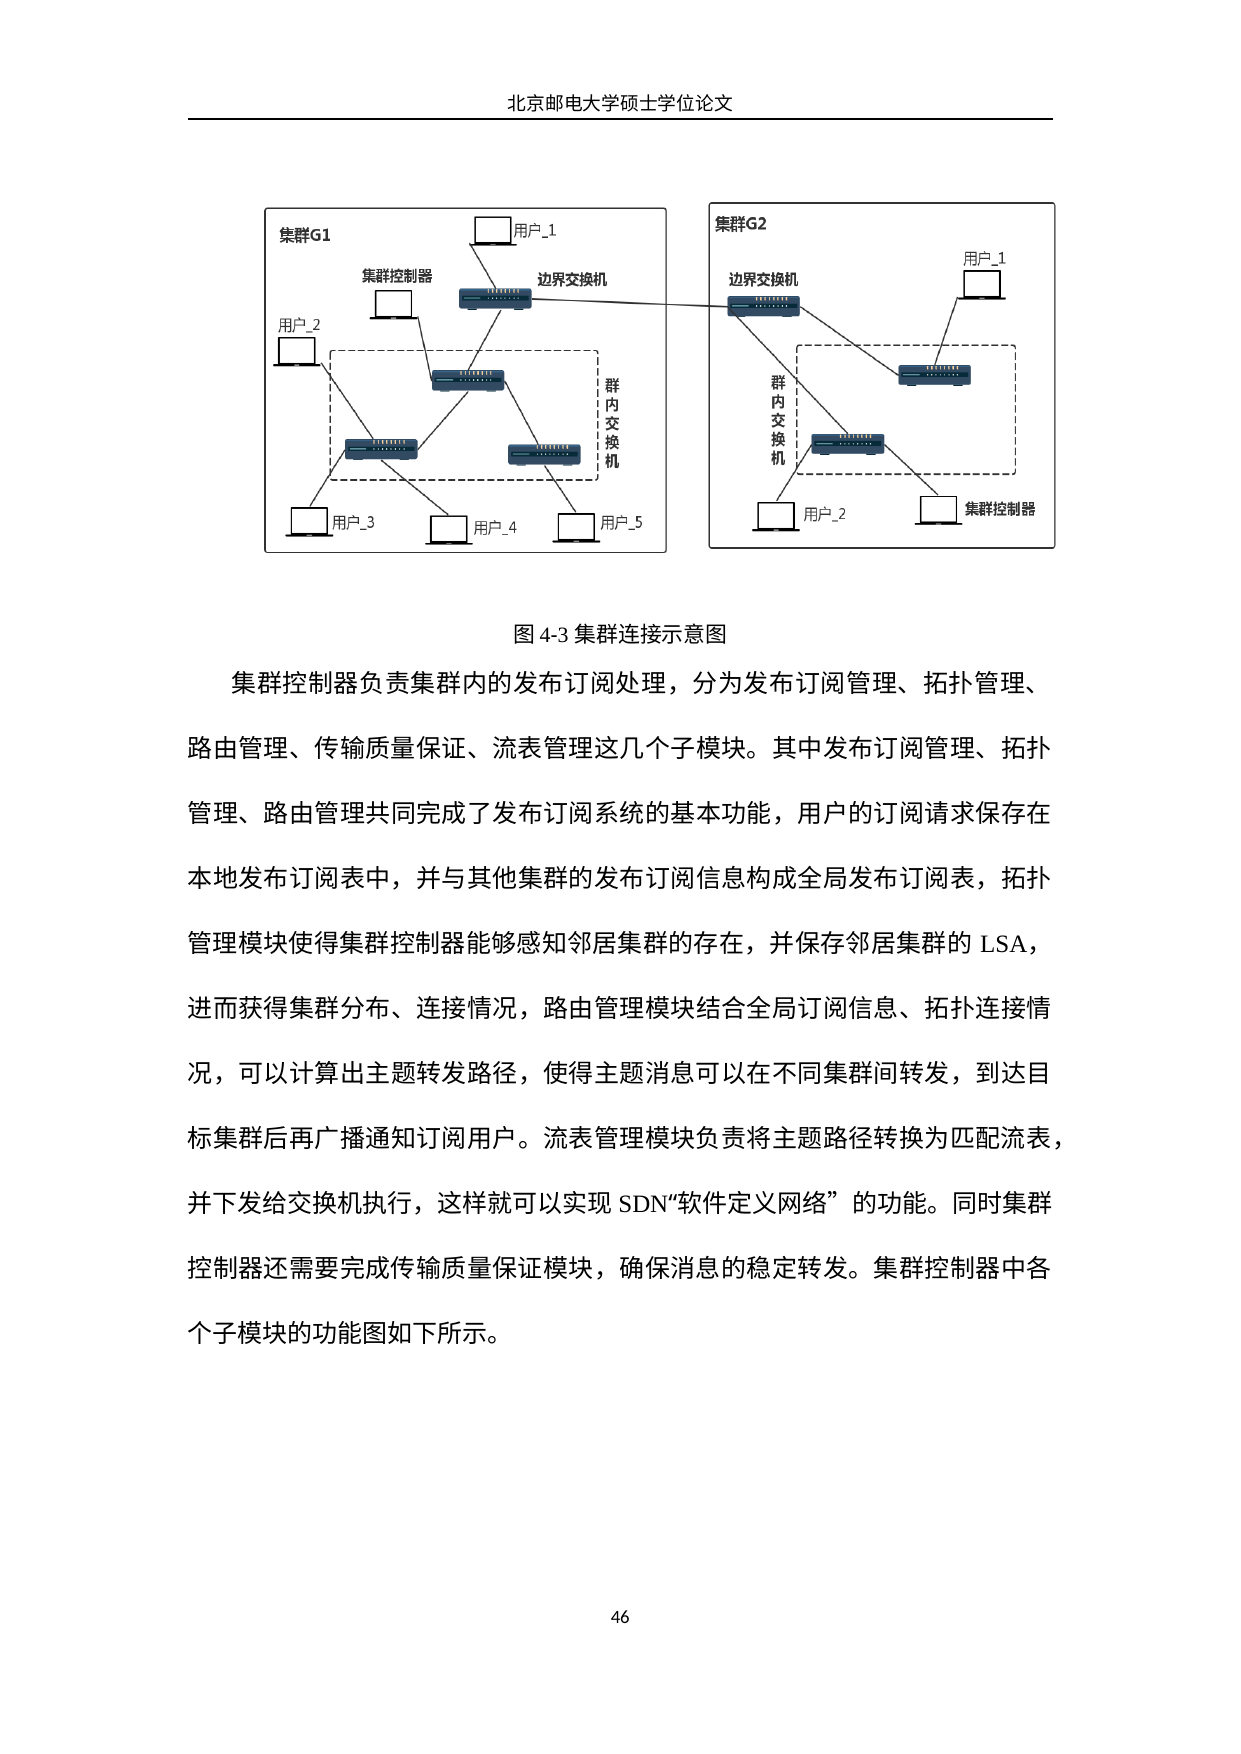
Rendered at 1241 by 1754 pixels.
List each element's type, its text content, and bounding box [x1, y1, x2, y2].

text 图4-3 集群连接示意图 [187, 617, 1053, 649]
picture [231, 162, 1097, 612]
text 集群控制器负责集群内的发布订阅处理，分为发布订阅管理、拓扑管理、路由管理、传输质量保证、流表管理这几个子模块。其中发布订阅管理、拓扑管理、路由管理共同完成了发布订阅系统的基本功能，用户的订阅请求保存在本地发布订阅表中，并与其他集群的发布订阅信息构成全局发布订阅表，拓扑管理模块使得集群控制器能够感知邻居集群的存在，并保存邻居集群的LSA，进而获得集群分布、连接情况，路由管理模块结合全局订阅信息、拓扑连接情况，可以计算出主题转发路径，使得主题消息可以在不同集群间转发，到达目标集群后再广播通知订阅用户。流表管理模块负责将主题路径转换为匹配流表，并下发给交换机执行，这样就可以实现SDN“软件定义网络”的功能。同时集群控制器还需要完成传输质量保证模块，确保消息的稳定转发。集群控制器中各个子模块的功能图如下所示。 [187, 649, 1053, 1364]
